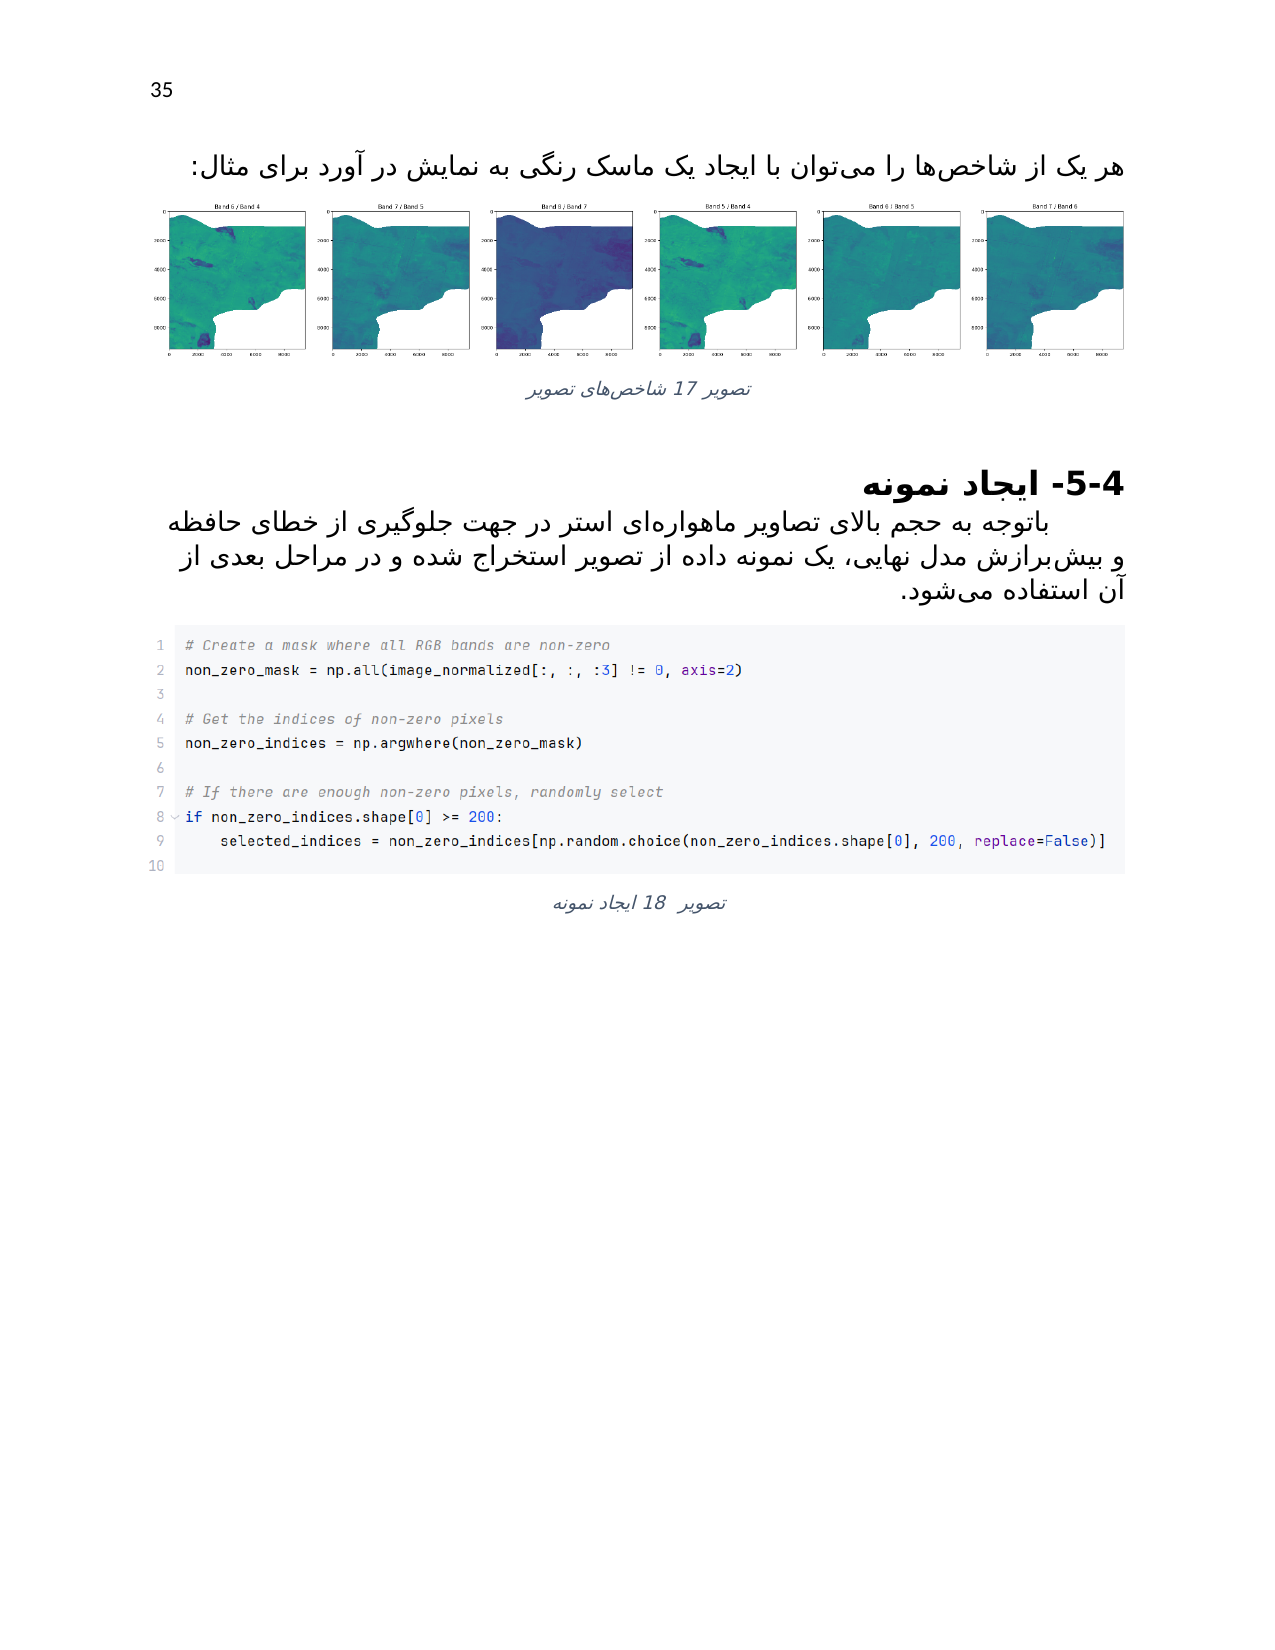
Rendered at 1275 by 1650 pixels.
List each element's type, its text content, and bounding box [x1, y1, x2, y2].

picture [148, 625, 1125, 874]
text تصویر 18 ایجاد نمونه [150, 892, 1125, 914]
text هر یک از شاخص‌ها را می‌توان با ایجاد یک ماسک رنگی به نمایش در آورد برای مثال: [150, 150, 1125, 182]
text تصویر 17 شاخص‌های تصویر [150, 378, 1125, 400]
picture [150, 200, 1125, 360]
subtitle 5-4- ایجاد نمونه [150, 464, 1125, 503]
text باتوجه به حجم بالای تصاویر ماهواره‌ای استر در جهت جلوگیری از خطای حافظه و بیش‌برازش مدل نهایی، یک نمونه داده از تصویر استخراج شده و در مراحل بعدی از آن استفاده می‌شود. [150, 506, 1125, 606]
